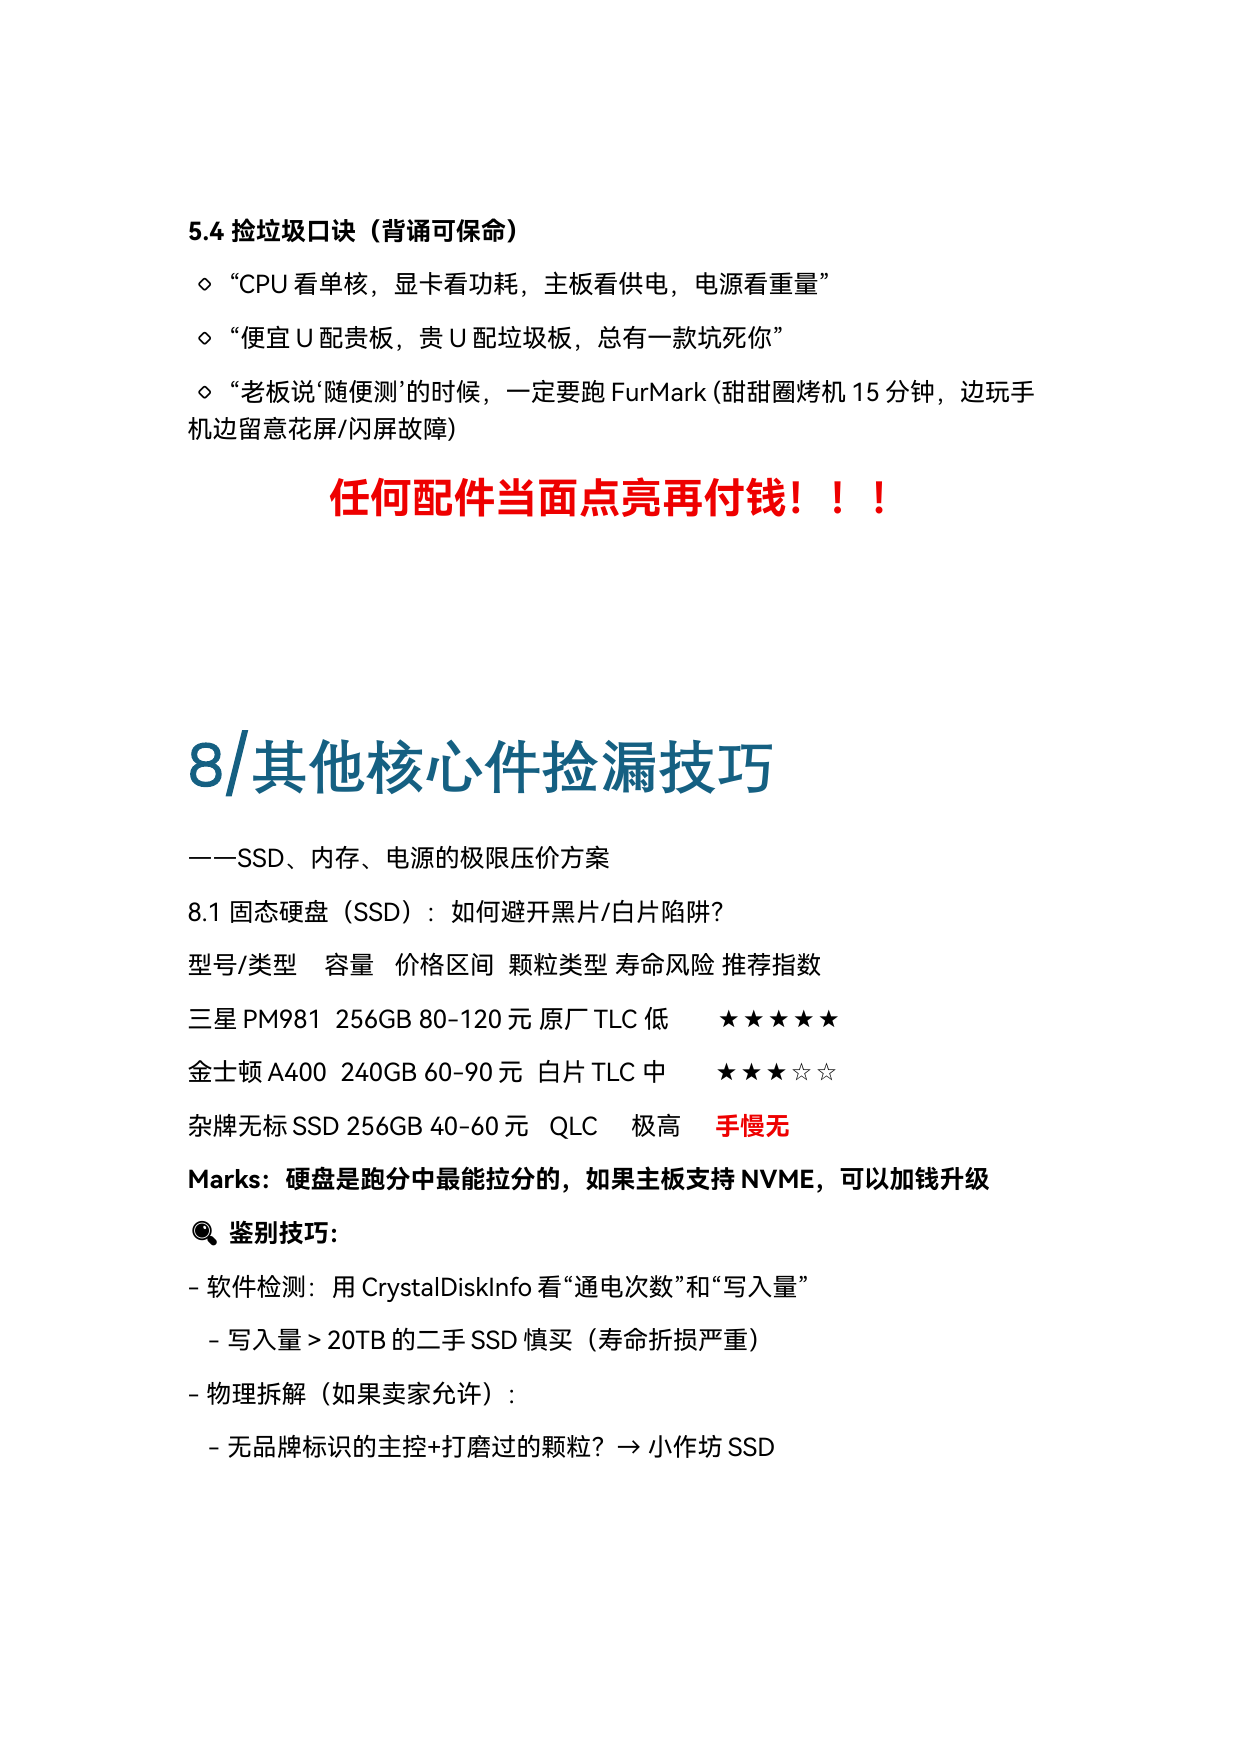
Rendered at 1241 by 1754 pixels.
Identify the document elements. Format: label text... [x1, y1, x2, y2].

text 🔹 “CPU看单核，显卡看功耗，主板看供电，电源看重量” [187, 269, 1053, 302]
text - 物理拆解（如果卖家允许）： [187, 1378, 1053, 1411]
text 8.1 固态硬盘（SSD）：如何避开黑片/白片陷阱？ [187, 896, 1053, 929]
text 5.4 捡垃圾口诀（背诵可保命） [187, 216, 1053, 248]
text 8/其他核心件捡漏技巧 [187, 717, 1053, 814]
text 金士顿A400 240GB 60-90元 白片TLC 中 ★★★☆☆ [187, 1057, 1053, 1089]
text 三星PM981 256GB 80-120元 原厂TLC 低 ★★★★★ [187, 1003, 1053, 1036]
text Marks：硬盘是跑分中最能拉分的，如果主板支持NVME，可以加钱升级 [187, 1164, 1053, 1197]
text ——SSD、内存、电源的极限压价方案 [187, 843, 1053, 875]
text 任何配件当面点亮再付钱！！！ [187, 467, 1053, 532]
text 杂牌无标SSD 256GB 40-60元 QLC 极高 手慢无 [187, 1111, 1053, 1143]
text - 无品牌标识的主控+打磨过的颗粒？→ 小作坊SSD [187, 1432, 1053, 1464]
text 型号/类型 容量 价格区间 颗粒类型 寿命风险 推荐指数 [187, 950, 1053, 982]
text - 写入量＞20TB的二手SSD慎买（寿命折损严重） [187, 1325, 1053, 1357]
text 🔹 “便宜U配贵板，贵U配垃圾板，总有一款坑死你” [187, 323, 1053, 355]
text - 软件检测：用CrystalDiskInfo看“通电次数”和“写入量” [187, 1271, 1053, 1304]
text 🔹 “老板说‘随便测’的时候，一定要跑FurMark (甜甜圈烤机15分钟，边玩手机边留意花屏/闪屏故障) [187, 376, 1053, 446]
text 🔍 鉴别技巧： [187, 1218, 1053, 1250]
